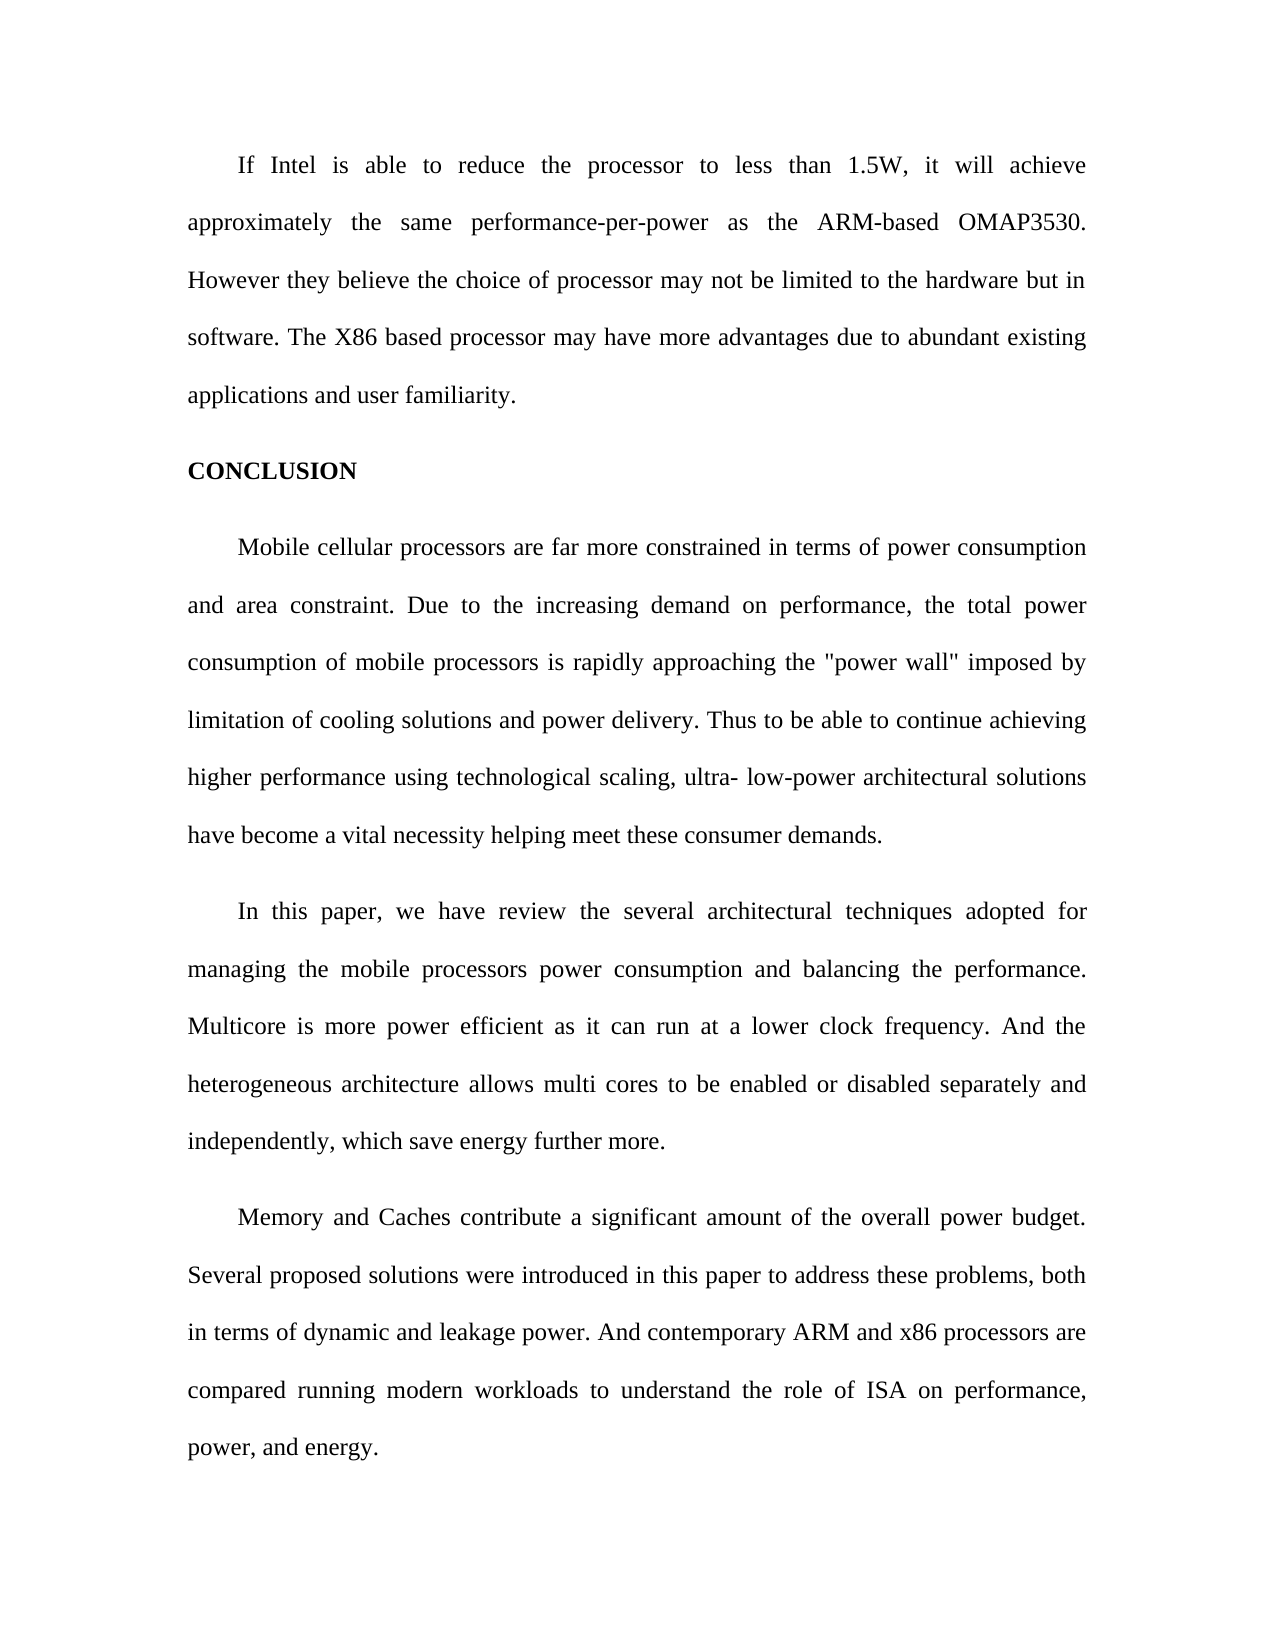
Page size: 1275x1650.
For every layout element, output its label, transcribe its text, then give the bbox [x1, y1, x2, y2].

text Mobile cellular processors are far more constrained in terms of power consumption and area constraint. Due to the increasing demand on performance, the total power consumption of mobile processors is rapidly approaching the "power wall" imposed by limitation of cooling solutions and power delivery. Thus to be able to continue achieving higher performance using technological scaling, ultra- low-power architectural solutions have become a vital necessity helping meet these consumer demands. [187, 532, 1087, 849]
text CONCLUSION [187, 456, 1087, 485]
text If Intel is able to reduce the processor to less than 1.5W, it will achieve approximately the same performance-per-power as the ARM-based OMAP3530. However they believe the choice of processor may not be limited to the hardware but in software. The X86 based processor may have more advantages due to abundant existing applications and user familiarity. [187, 150, 1087, 409]
text Memory and Caches contribute a significant amount of the overall power budget. Several proposed solutions were introduced in this paper to address these problems, both in terms of dynamic and leakage power. And contemporary ARM and x86 processors are compared running modern workloads to understand the role of ISA on performance, power, and energy. [187, 1202, 1087, 1461]
text In this paper, we have review the several architectural techniques adopted for managing the mobile processors power consumption and balancing the performance. Multicore is more power efficient as it can run at a lower clock frequency. And the heterogeneous architecture allows multi cores to be enabled or disabled separately and independently, which save energy further more. [187, 896, 1087, 1155]
